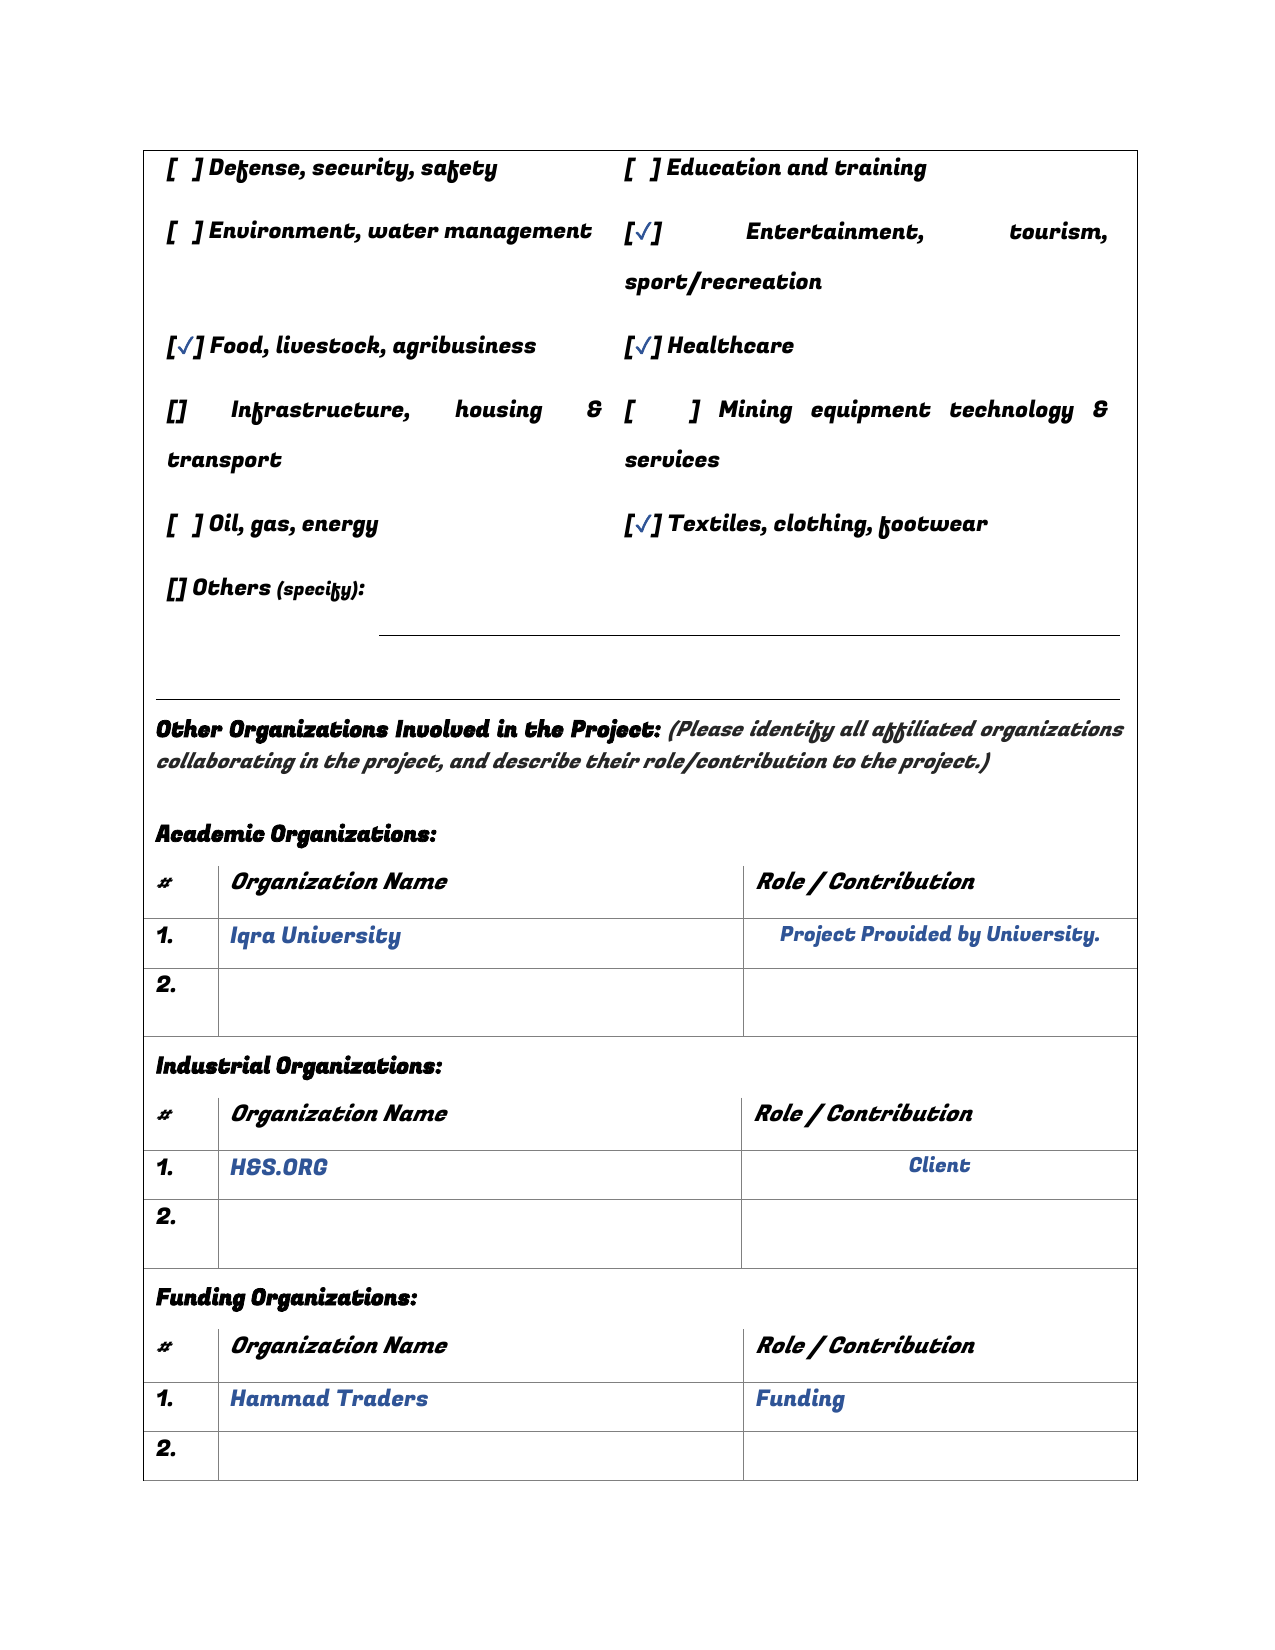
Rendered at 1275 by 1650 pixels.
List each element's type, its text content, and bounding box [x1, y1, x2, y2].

table_cell Other Organizations Involved in the Project: (Please identify all affiliated organizations collaborating in the project, and describe their role/contribution to the project.) [144, 700, 1137, 805]
table_cell [744, 1432, 1137, 1480]
table_cell [144, 919, 218, 967]
table_cell Organization Name [219, 1098, 741, 1150]
table_cell [744, 969, 1137, 1036]
table_cell [219, 1200, 741, 1267]
table_cell [144, 1432, 218, 1480]
table_cell [144, 1200, 218, 1267]
table_cell Role / Contribution [742, 1098, 1137, 1150]
table_cell H&S.ORG [219, 1151, 741, 1199]
table_cell Role / Contribution [744, 1329, 1137, 1382]
table_cell Client [742, 1151, 1137, 1199]
table_cell Academic Organizations: [144, 805, 1137, 866]
table_cell [144, 1383, 218, 1431]
table_cell Funding [744, 1383, 1137, 1431]
table_cell Project Provided by University. [744, 919, 1137, 967]
table_cell Hammad Traders [219, 1383, 743, 1431]
table_cell Iqra University [219, 919, 743, 967]
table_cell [144, 151, 1137, 700]
table_cell [742, 1200, 1137, 1267]
table_cell # [144, 866, 218, 918]
table_cell Industrial Organizations: [144, 1037, 1137, 1097]
table_cell Organization Name [219, 866, 743, 918]
table_cell Role / Contribution [744, 866, 1137, 918]
table_cell [144, 969, 218, 1036]
table_cell Organization Name [219, 1329, 743, 1382]
table_cell [144, 1151, 218, 1199]
table_cell Funding Organizations: [144, 1269, 1137, 1329]
table_cell [219, 969, 743, 1036]
table_cell # [144, 1098, 218, 1150]
table_cell [219, 1432, 743, 1480]
table_cell # [144, 1329, 218, 1382]
